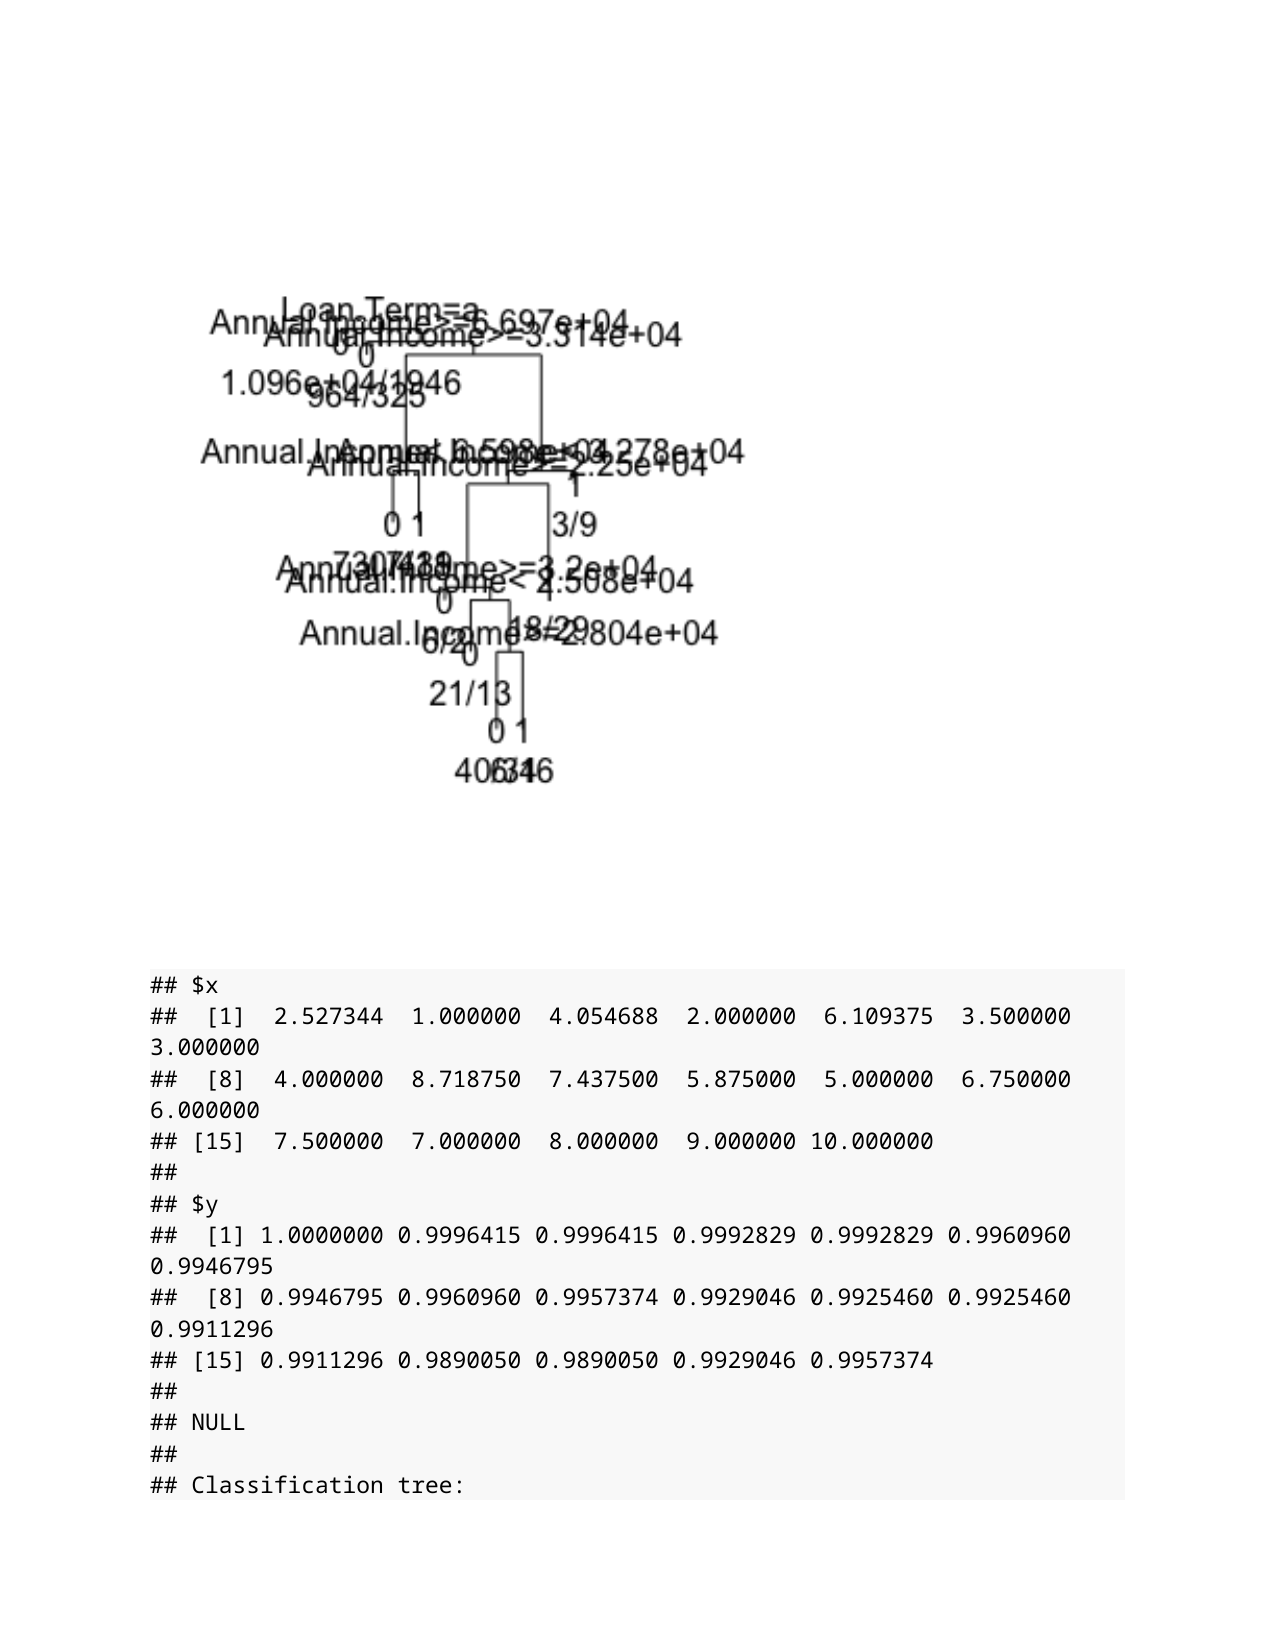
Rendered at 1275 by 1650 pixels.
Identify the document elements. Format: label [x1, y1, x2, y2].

text [150, 969, 1125, 1500]
picture [168, 150, 1169, 950]
